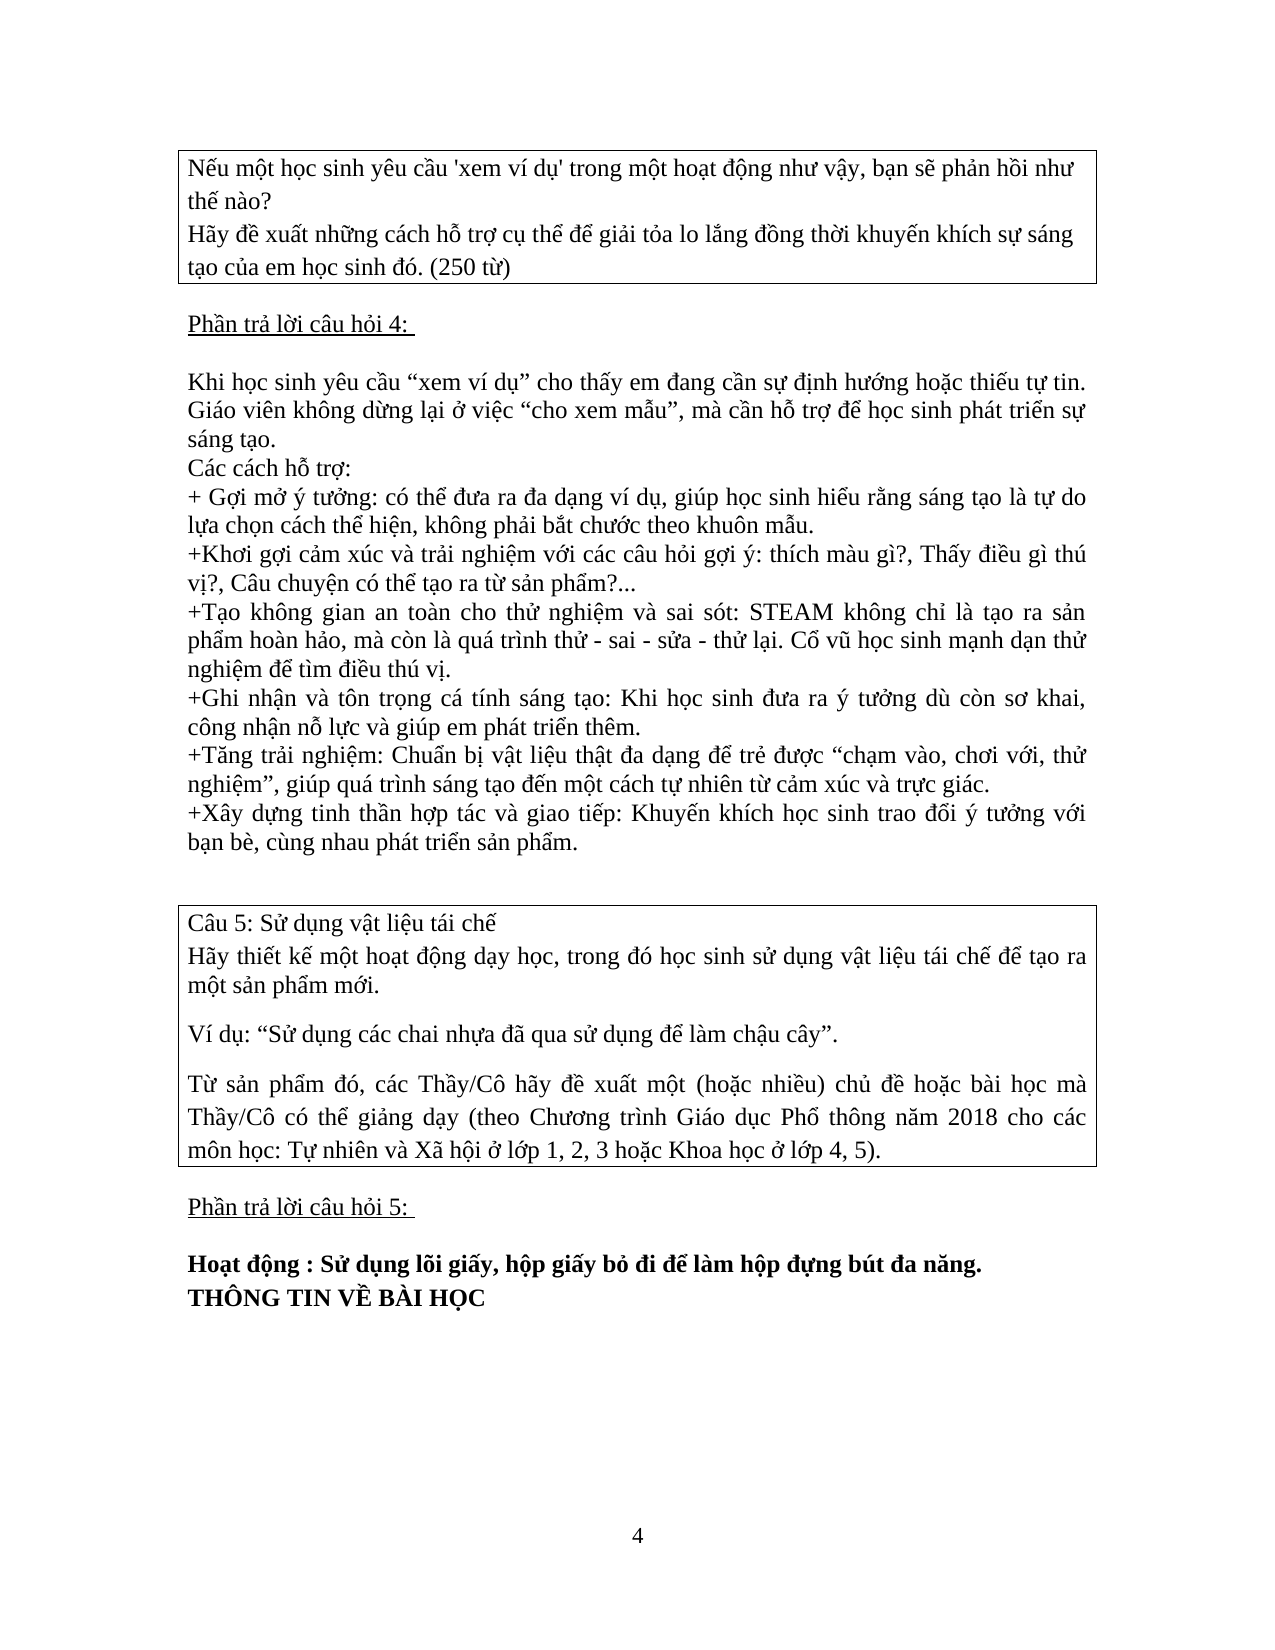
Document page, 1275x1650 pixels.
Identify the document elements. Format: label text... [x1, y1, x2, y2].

text Từ sản phẩm đó, các Thầy/Cô hãy đề xuất một (hoặc nhiều) chủ đề hoặc bài học mà Thầy/Cô có thể giảng dạy (theo Chương trình Giáo dục Phổ thông năm 2018 cho các môn học: Tự nhiên và Xã hội ở lớp 1, 2, 3 hoặc Khoa học ở lớp 4, 5). [179, 1066, 1096, 1166]
text + Gợi mở ý tưởng: có thể đưa ra đa dạng ví dụ, giúp học sinh hiểu rằng sáng tạo là tự do lựa chọn cách thể hiện, không phải bắt chước theo khuôn mẫu. [187, 482, 1087, 539]
text Các cách hỗ trợ: [187, 453, 1087, 482]
text Phần trả lời câu hỏi 5: [187, 1192, 1087, 1221]
text Phần trả lời câu hỏi 4: [187, 309, 1087, 338]
text THÔNG TIN VỀ BÀI HỌC [187, 1283, 1087, 1311]
text +Khơi gợi cảm xúc và trải nghiệm với các câu hỏi gợi ý: thích màu gì?, Thấy điều gì thú vị?, Câu chuyện có thể tạo ra từ sản phẩm?... [187, 539, 1087, 597]
subtitle Câu 5: Sử dụng vật liệu tái chế [179, 906, 1096, 937]
text Nếu một học sinh yêu cầu 'xem ví dụ' trong một hoạt động như vậy, bạn sẽ phản hồi như thế nào? Hãy đề xuất những cách hỗ trợ cụ thể để giải tỏa lo lắng đồng thời khuyến khích sự sáng tạo của em học sinh đó. (250 từ) [179, 151, 1096, 283]
text Khi học sinh yêu cầu “xem ví dụ” cho thấy em đang cần sự định hướng hoặc thiếu tự tin. Giáo viên không dừng lại ở việc “cho xem mẫu”, mà cần hỗ trợ để học sinh phát triển sự sáng tạo. [187, 367, 1087, 453]
text Hoạt động : Sử dụng lõi giấy, hộp giấy bỏ đi để làm hộp đựng bút đa năng. [187, 1249, 1087, 1278]
text +Tăng trải nghiệm: Chuẩn bị vật liệu thật đa dạng để trẻ được “chạm vào, chơi với, thử nghiệm”, giúp quá trình sáng tạo đến một cách tự nhiên từ cảm xúc và trực giác. [187, 740, 1087, 798]
text +Ghi nhận và tôn trọng cá tính sáng tạo: Khi học sinh đưa ra ý tưởng dù còn sơ khai, công nhận nỗ lực và giúp em phát triển thêm. [187, 683, 1087, 740]
text Hãy thiết kế một hoạt động dạy học, trong đó học sinh sử dụng vật liệu tái chế để tạo ra một sản phẩm mới. [179, 938, 1096, 999]
text +Tạo không gian an toàn cho thử nghiệm và sai sót: STEAM không chỉ là tạo ra sản phẩm hoàn hảo, mà còn là quá trình thử - sai - sửa - thử lại. Cổ vũ học sinh mạnh dạn thử nghiệm để tìm điều thú vị. [187, 597, 1087, 683]
text +Xây dựng tinh thần hợp tác và giao tiếp: Khuyến khích học sinh trao đổi ý tưởng với bạn bè, cùng nhau phát triển sản phẩm. [187, 798, 1087, 855]
text Ví dụ: “Sử dụng các chai nhựa đã qua sử dụng để làm chậu cây”. [179, 1016, 1096, 1048]
